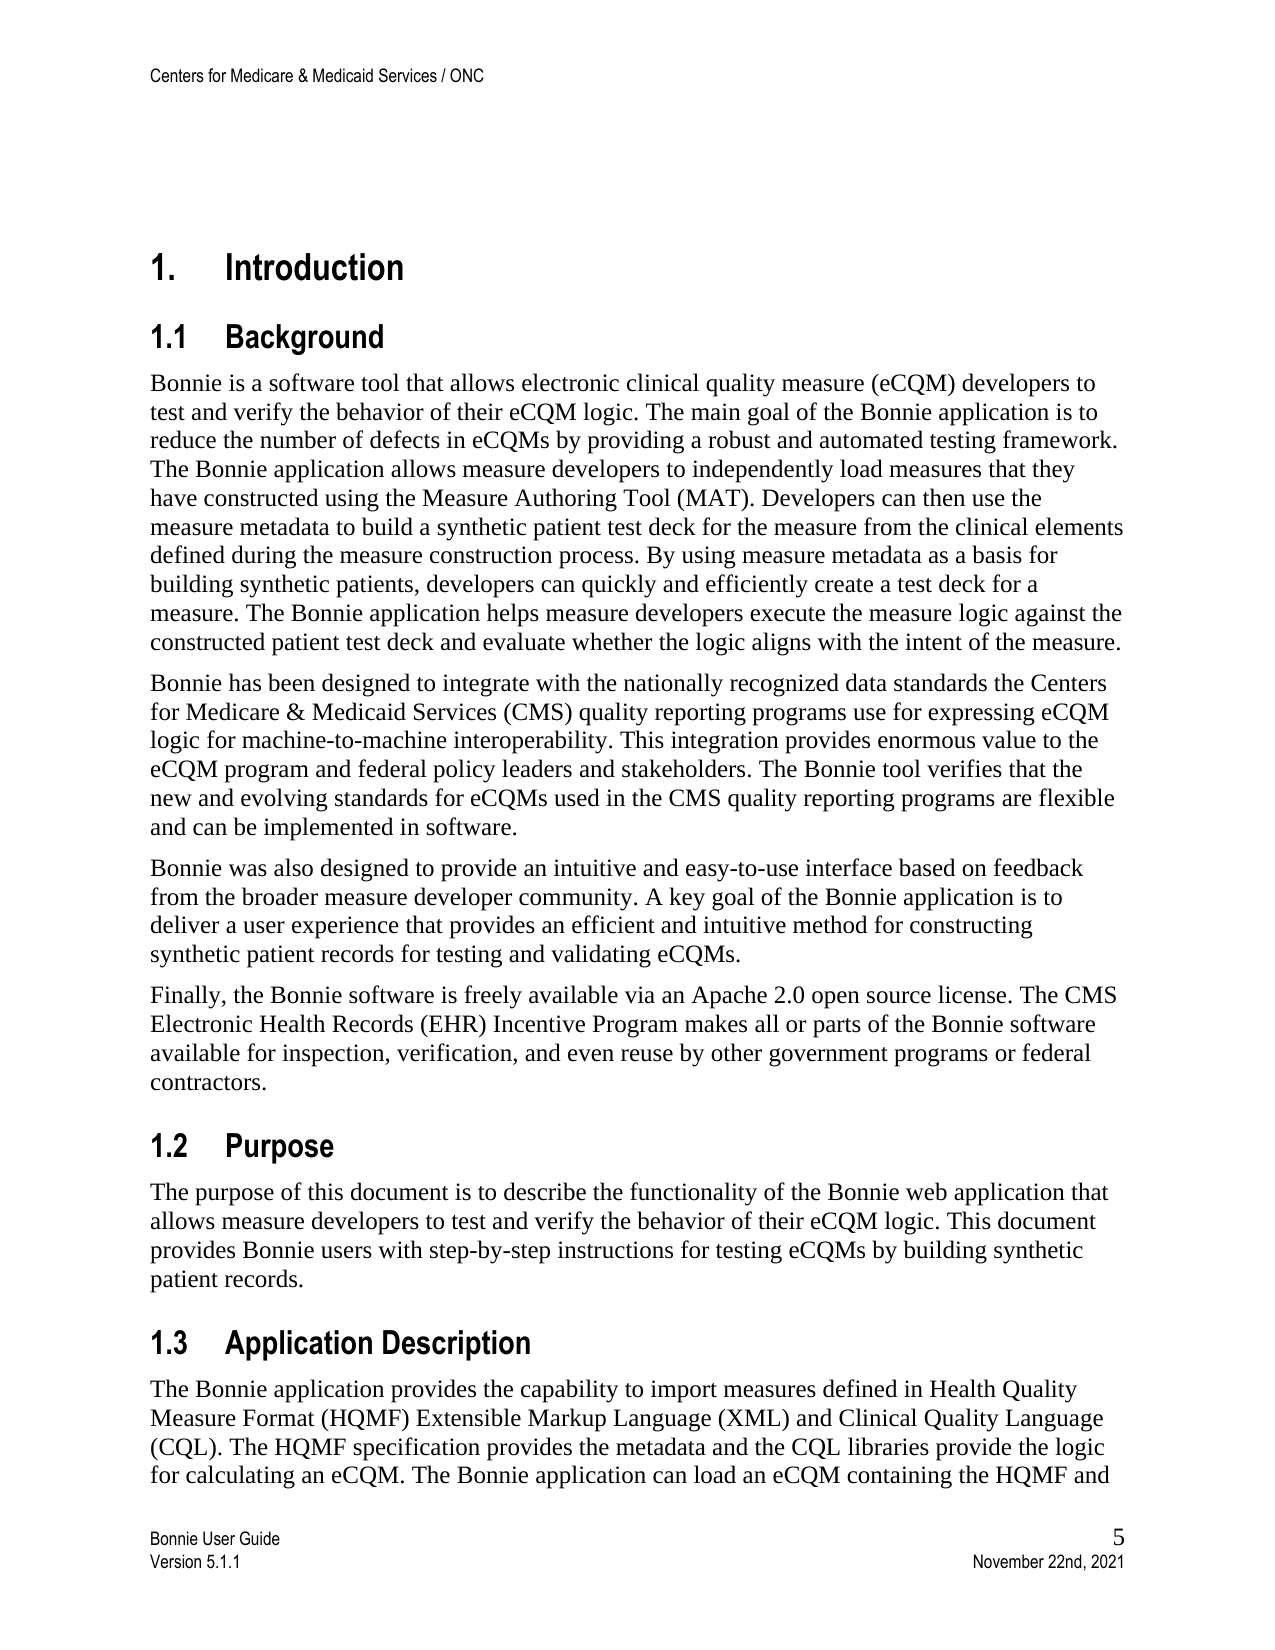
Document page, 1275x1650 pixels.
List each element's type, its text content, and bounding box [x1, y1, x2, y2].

text The purpose of this document is to describe the functionality of the Bonnie web application that allows measure developers to test and verify the behavior of their eCQM logic. This document provides Bonnie users with step-by-step instructions for testing eCQMs by building synthetic patient records. [150, 1177, 1125, 1292]
subtitle Background [150, 317, 1125, 355]
text Bonnie was also designed to provide an intuitive and easy-to-use interface based on feedback from the broader measure developer community. A key goal of the Bonnie application is to deliver a user experience that provides an efficient and intuitive method for constructing synthetic patient records for testing and validating eCQMs. [150, 853, 1125, 968]
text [150, 1374, 1125, 1489]
text Bonnie has been designed to integrate with the nationally recognized data standards the Centers for Medicare & Medicaid Services (CMS) quality reporting programs use for expressing eCQM logic for machine-to-machine interoperability. This integration provides enormous value to the eCQM program and federal policy leaders and stakeholders. The Bonnie tool verifies that the new and evolving standards for eCQMs used in the CMS quality reporting programs are flexible and can be implemented in software. [150, 668, 1125, 840]
text Bonnie is a software tool that allows electronic clinical quality measure (eCQM) developers to test and verify the behavior of their eCQM logic. The main goal of the Bonnie application is to reduce the number of defects in eCQMs by providing a robust and automated testing framework. The Bonnie application allows measure developers to independently load measures that they have constructed using the Measure Authoring Tool (MAT). Developers can then use the measure metadata to build a synthetic patient test deck for the measure from the clinical elements defined during the measure construction process. By using measure metadata as a basis for building synthetic patients, developers can quickly and efficiently create a test deck for a measure. The Bonnie application helps measure developers execute the measure logic against the constructed patient test deck and evaluate whether the logic aligns with the intent of the measure. [150, 368, 1125, 655]
subtitle Application Description [150, 1324, 1125, 1362]
subtitle Purpose [150, 1127, 1125, 1165]
text Finally, the Bonnie software is freely available via an Apache 2.0 open source license. The CMS Electronic Health Records (EHR) Incentive Program makes all or parts of the Bonnie software available for inspection, verification, and even reuse by other government programs or federal contractors. [150, 980, 1125, 1095]
subtitle Introduction [150, 245, 1125, 288]
